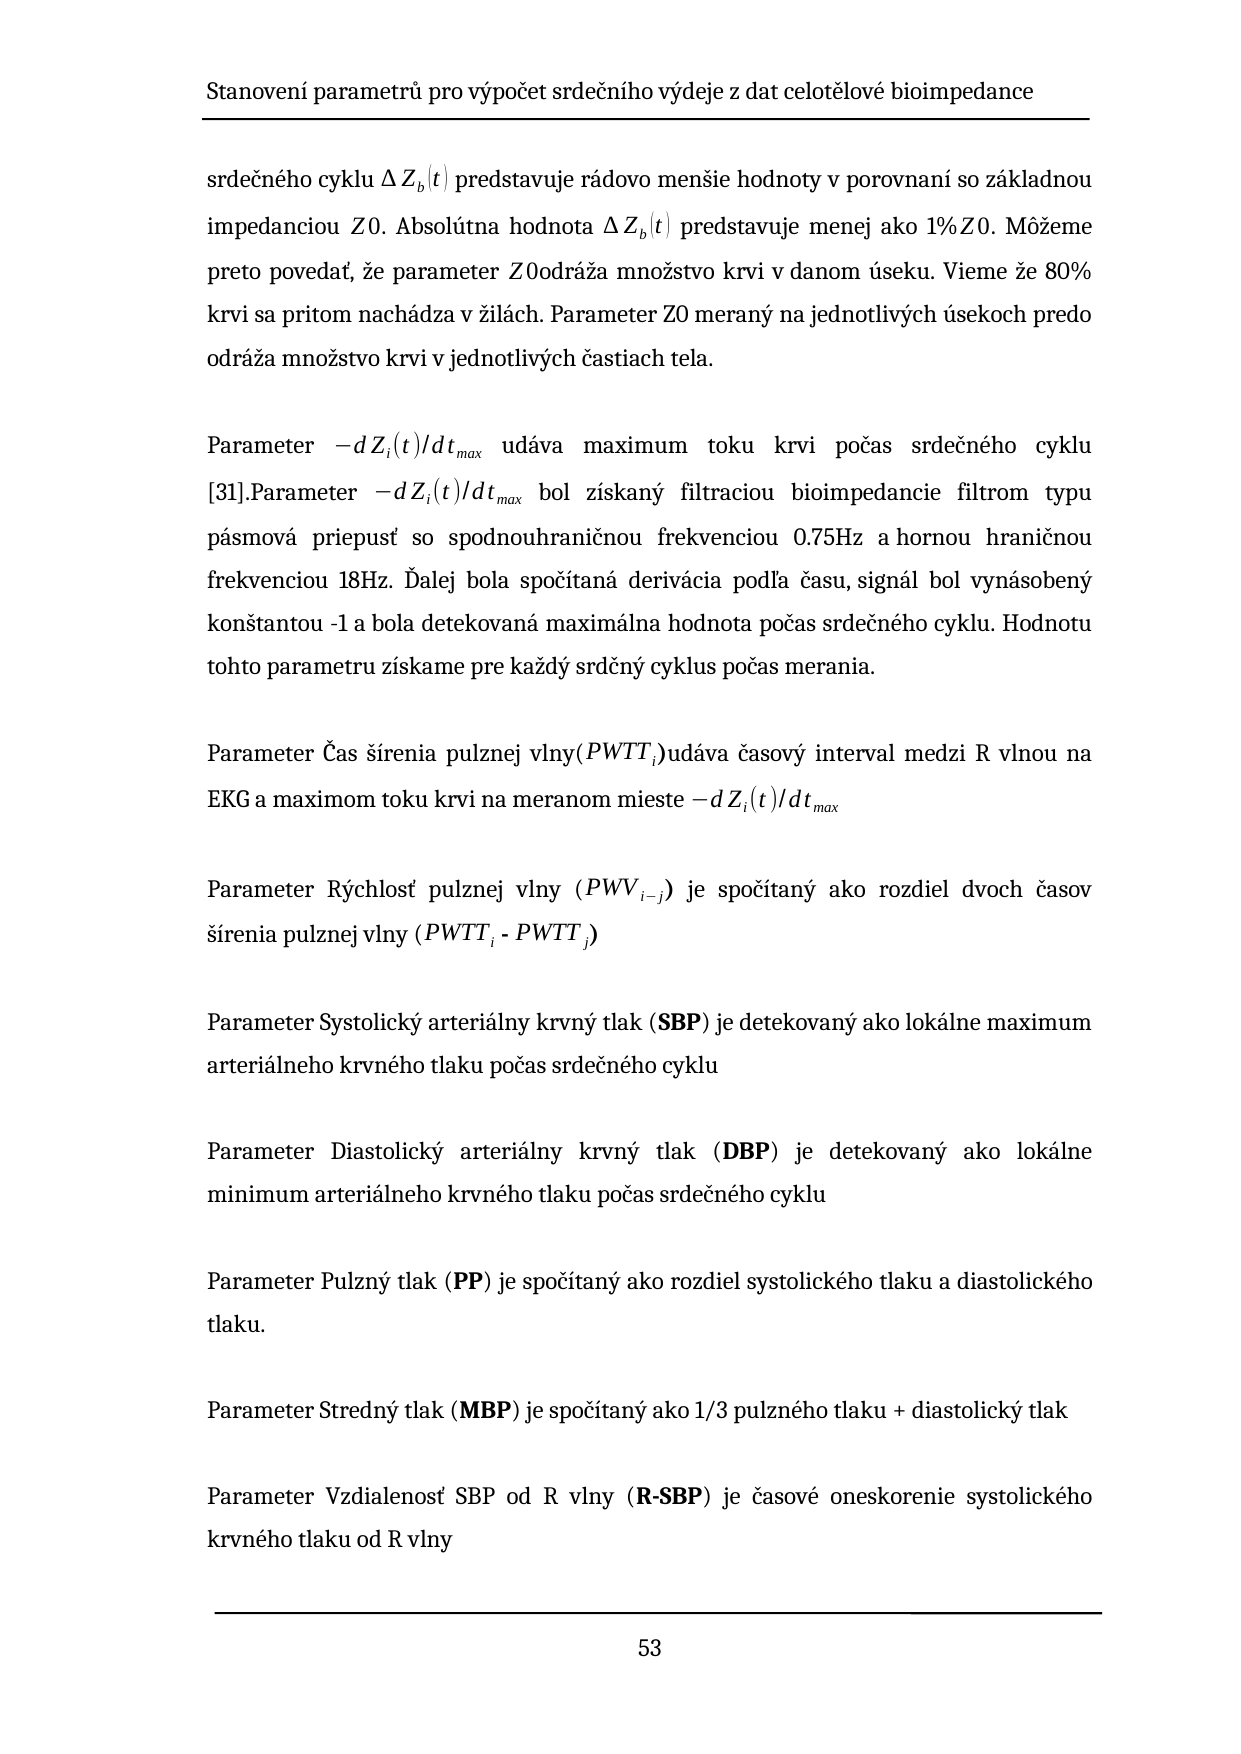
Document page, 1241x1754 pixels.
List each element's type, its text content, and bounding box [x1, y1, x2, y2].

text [207, 163, 1092, 372]
text Parameter Čas šírenia pulznej vlny()udáva časový interval medzi R vlnou na EKG a maximom toku krvi na meranom mieste [207, 738, 1092, 816]
text Parameter Vzdialenosť SBP od R vlny (R-SBP) je časové oneskorenie systolického krvného tlaku od R vlny [207, 1482, 1092, 1554]
text Parameter Systolický arteriálny krvný tlak (SBP) je detekovaný ako lokálne maximum arteriálneho krvného tlaku počas srdečného cyklu [207, 1008, 1092, 1080]
text Parameter Rýchlosť pulznej vlny () je spočítaný ako rozdiel dvoch časov šírenia pulznej vlny ( - ) [207, 873, 1092, 950]
text Parameter Stredný tlak (MBP) je spočítaný ako 1/3 pulzného tlaku + diastolický tlak [207, 1396, 1092, 1425]
text Parameter Pulzný tlak (PP) je spočítaný ako rozdiel systolického tlaku a diastolického tlaku. [207, 1267, 1092, 1338]
text Parameter udáva maximum toku krvi počas srdečného cyklu [31].Parameter bol získaný filtraciou bioimpedancie filtrom typu pásmová priepusť so spodnouhraničnou frekvenciou 0.75Hz a hornou hraničnou frekvenciou 18Hz. Ďalej bola spočítaná derivácia podľa času, signál bol vynásobený konštantou -1 a bola detekovaná maximálna hodnota počas srdečného cyklu. Hodnotu tohto parametru získame pre každý srdčný cyklus počas merania. [207, 430, 1092, 681]
text Parameter Diastolický arteriálny krvný tlak (DBP) je detekovaný ako lokálne minimum arteriálneho krvného tlaku počas srdečného cyklu [207, 1137, 1092, 1209]
